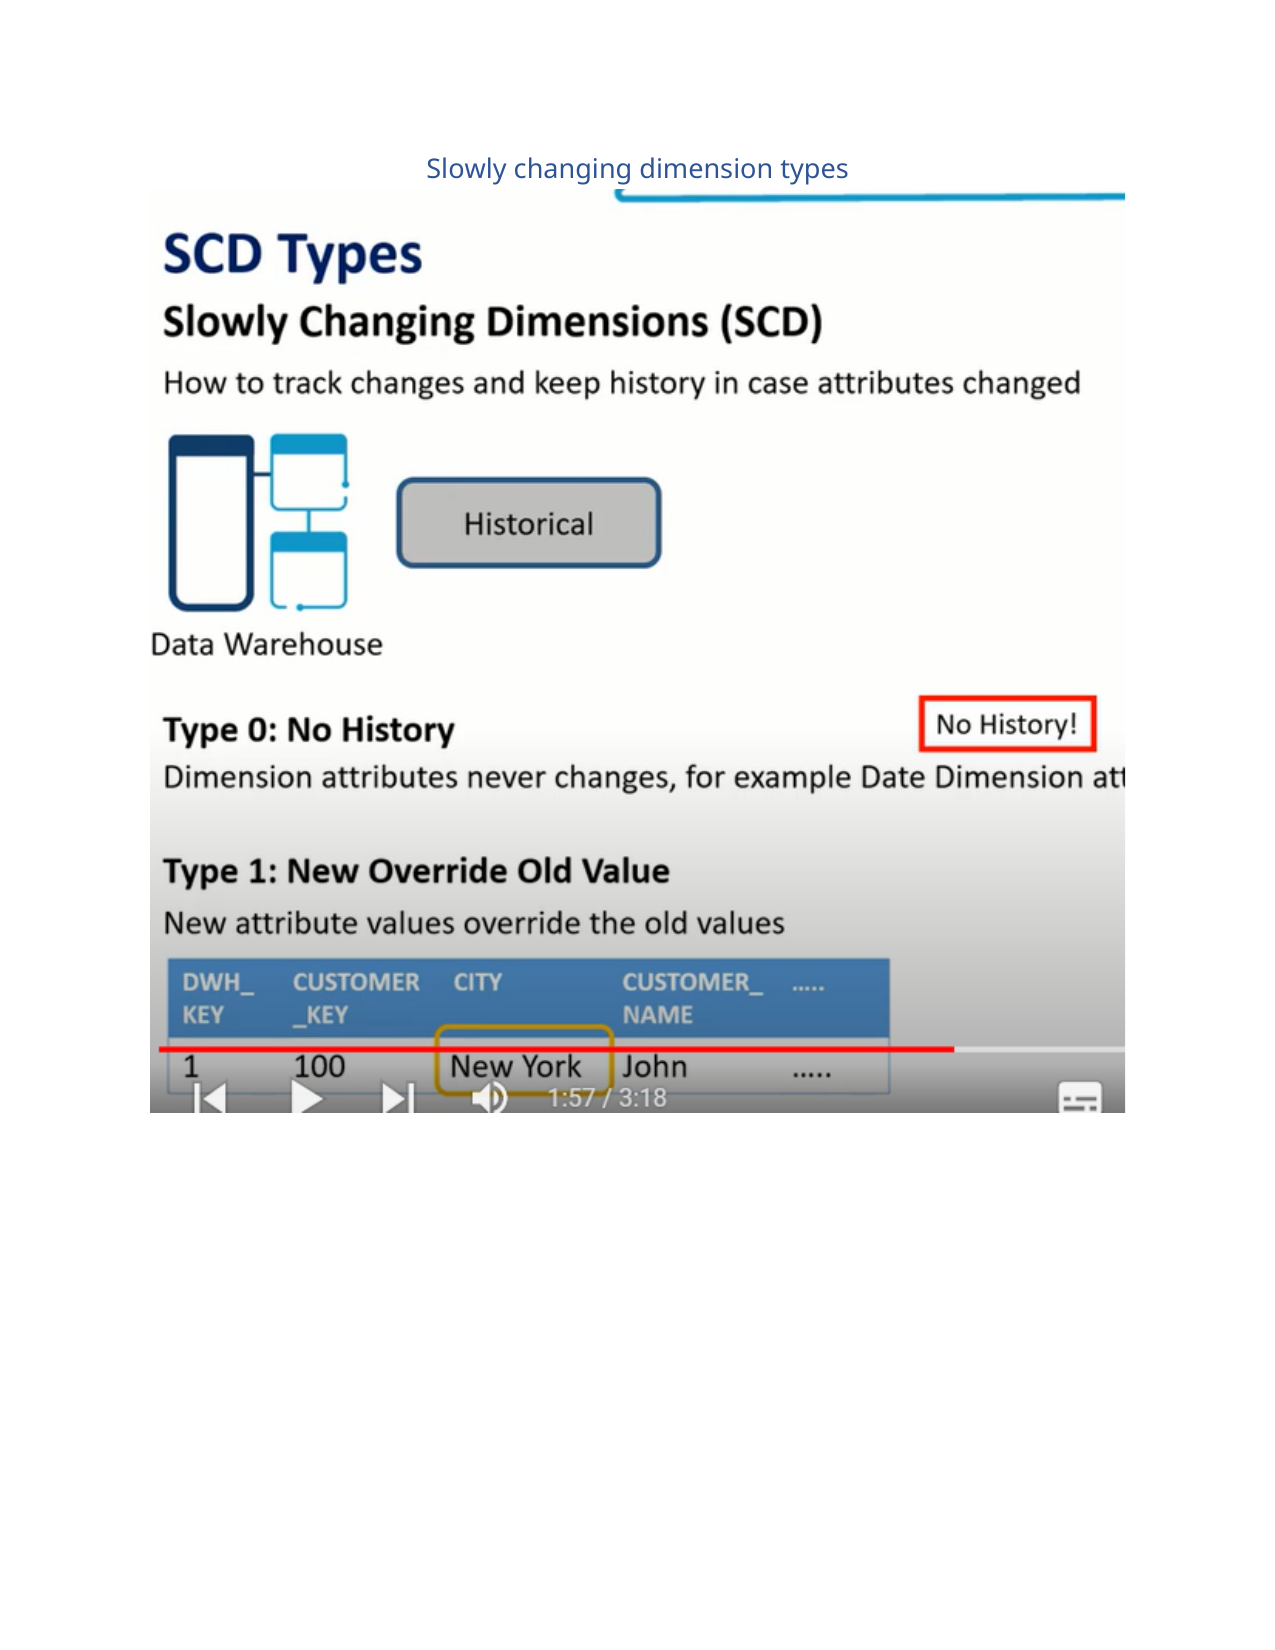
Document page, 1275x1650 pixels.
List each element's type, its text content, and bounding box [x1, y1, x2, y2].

subtitle Slowly changing dimension types [150, 150, 1125, 187]
picture [150, 189, 1125, 1113]
